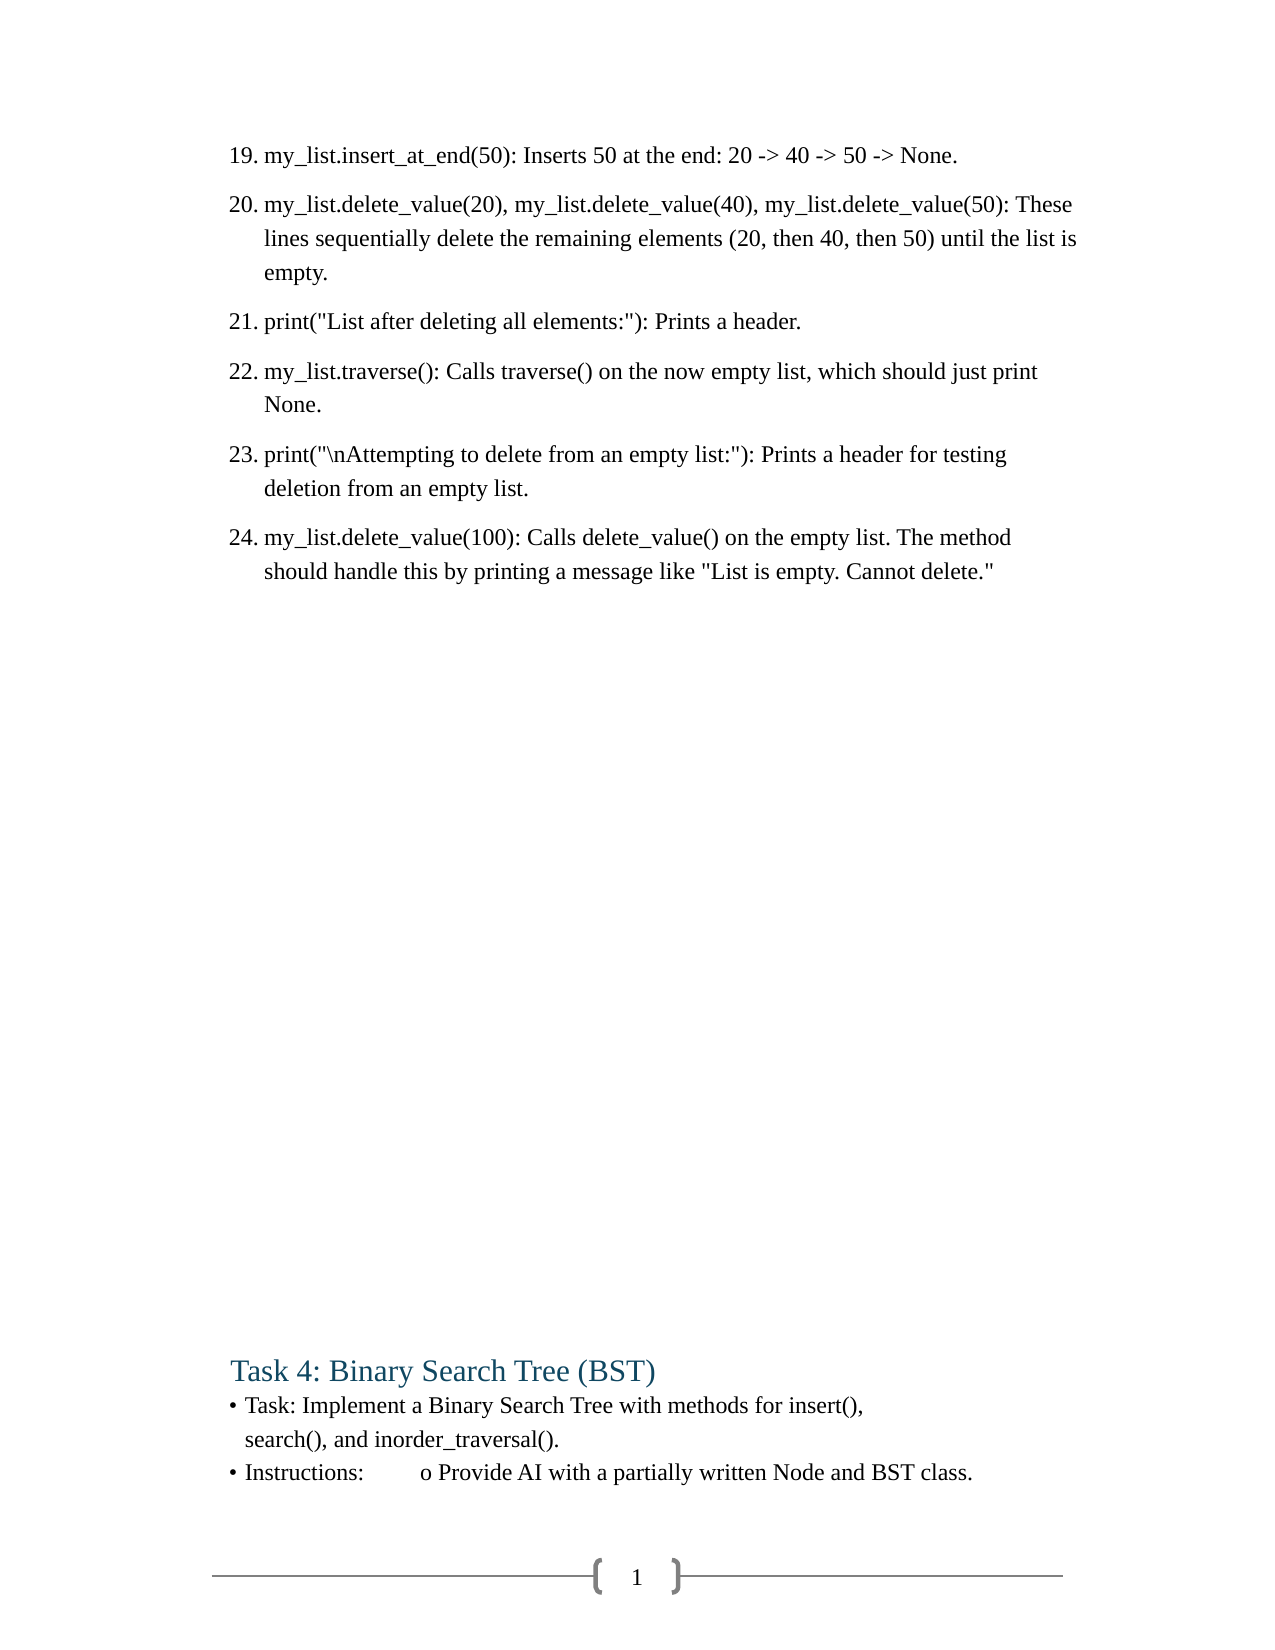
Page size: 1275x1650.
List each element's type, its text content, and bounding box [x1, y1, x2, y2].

list my_list.delete_value(100): Calls delete_value() on the empty list. The method should handle this by printing a message like "List is empty. Cannot delete." [229, 523, 1078, 584]
list my_list.delete_value(20), my_list.delete_value(40), my_list.delete_value(50): These lines sequentially delete the remaining elements (20, then 40, then 50) until the list is empty. [229, 190, 1078, 285]
subtitle Task 4: Binary Search Tree (BST) [230, 1352, 938, 1388]
list Instructions: o Provide AI with a partially written Node and BST class. [229, 1458, 975, 1486]
list my_list.traverse(): Calls traverse() on the now empty list, which should just print None. [229, 357, 1078, 418]
list Task: Implement a Binary Search Tree with methods for insert(), search(), and inorder_traversal(). [229, 1391, 975, 1452]
list print("\nAttempting to delete from an empty list:"): Prints a header for testing deletion from an empty list. [229, 440, 1078, 501]
list my_list.insert_at_end(50): Inserts 50 at the end: 20 -> 40 -> 50 -> None. [229, 141, 1078, 168]
list print("List after deleting all elements:"): Prints a header. [229, 307, 1078, 335]
